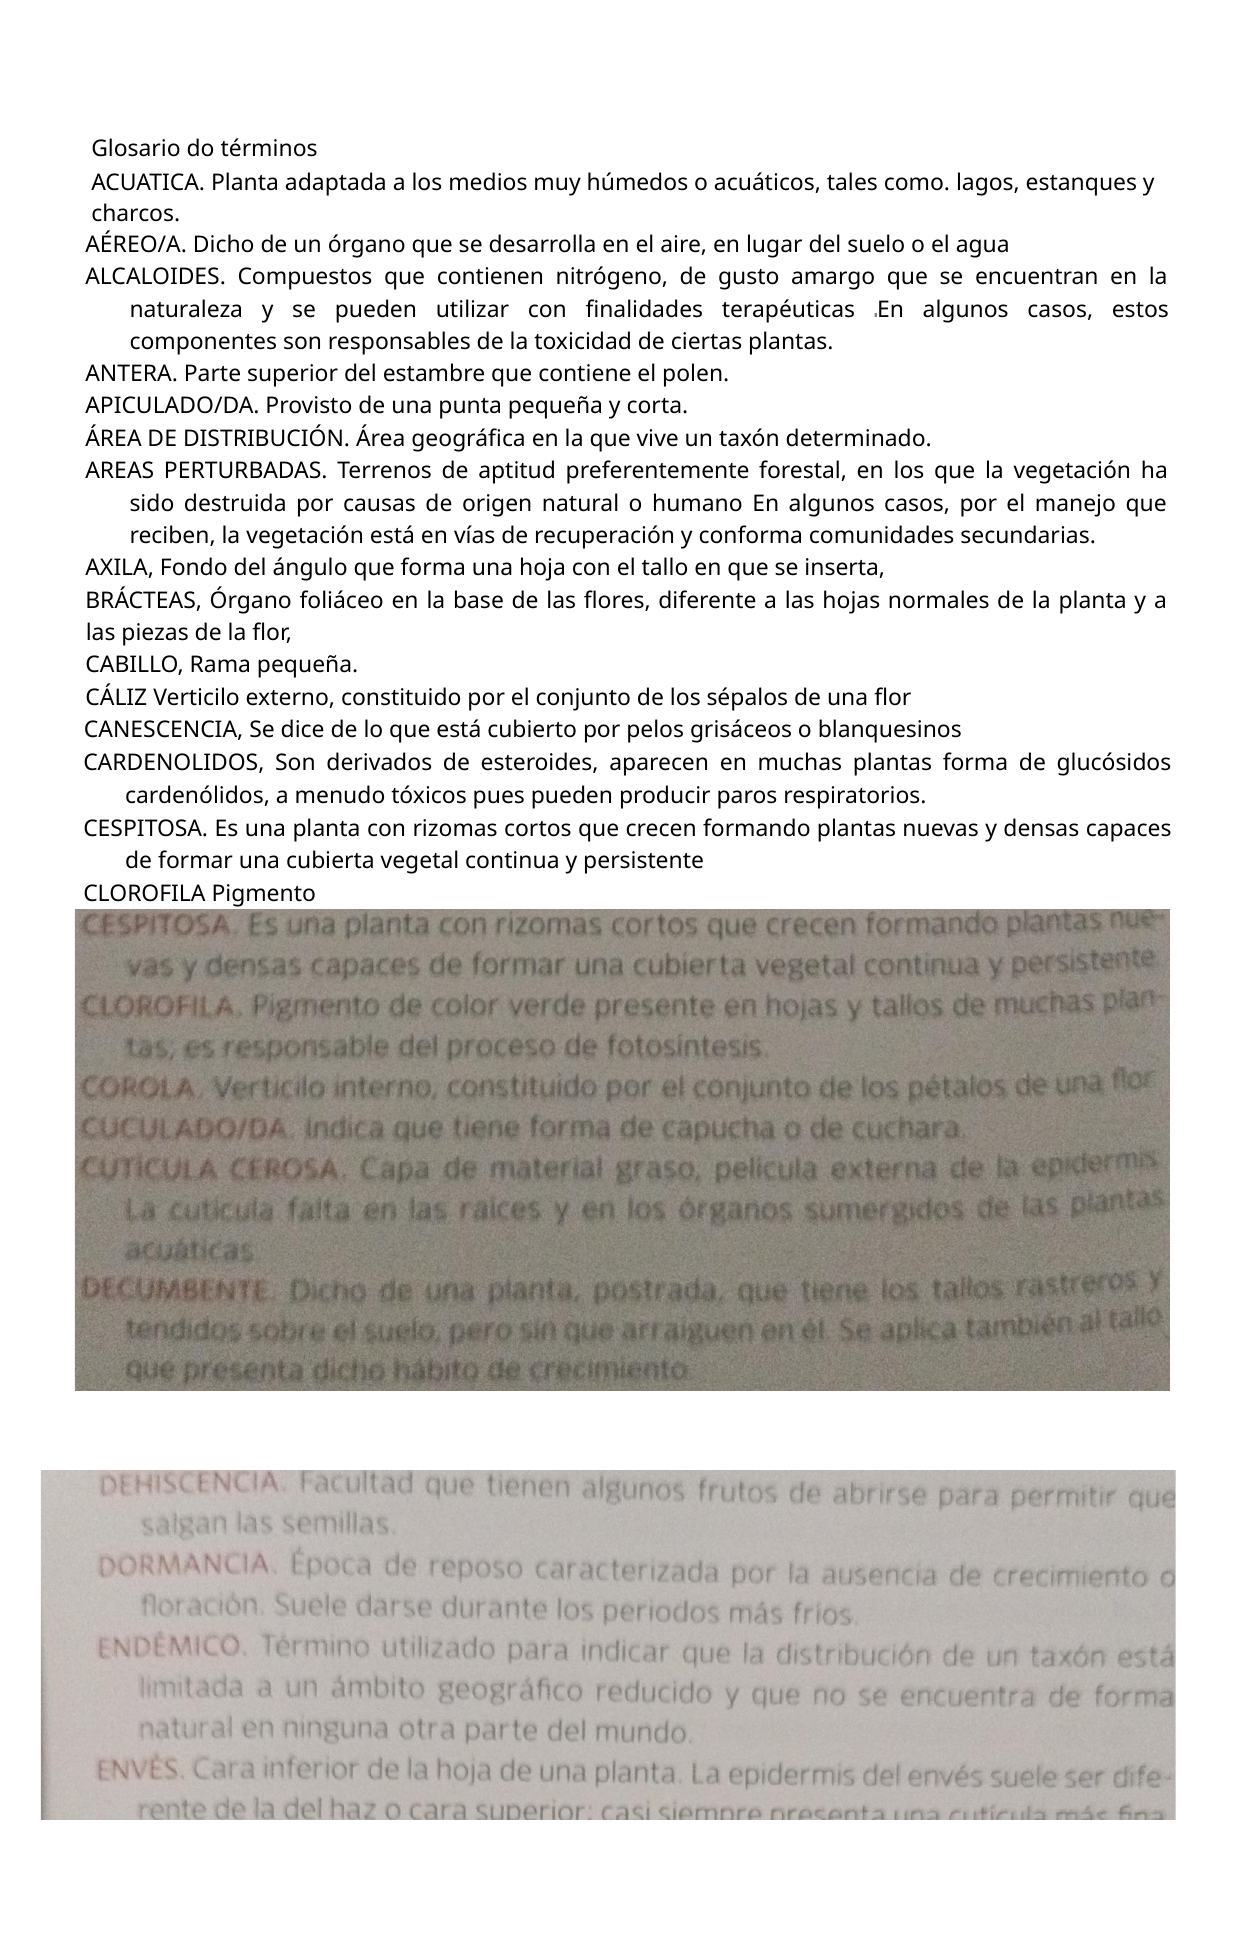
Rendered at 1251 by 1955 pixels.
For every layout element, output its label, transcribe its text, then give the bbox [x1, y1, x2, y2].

picture [40, 1470, 1176, 1820]
text Glosario do términos [91, 132, 1172, 163]
text CESPITOSA. Es una planta con rizomas cortos que crecen formando plantas nuevas y densas capaces de formar una cubierta vegetal continua y persistente [83, 812, 1172, 875]
text ÁREA DE DISTRIBUCIÓN. Área geográfica en la que vive un taxón determinado. [85, 422, 1169, 453]
text CANESCENCIA, Se dice de lo que está cubierto por pelos grisáceos o blanquesinos [84, 713, 1172, 745]
text AREAS PERTURBADAS. Terrenos de aptitud preferentemente forestal, en los que la vegetación ha sido destruida por causas de origen natural o humano En algunos casos, por el manejo que reciben, la vegetación está en vías de recuperación y conforma comunidades secundarias. [85, 454, 1169, 550]
text APICULADO/DA. Provisto de una punta pequeña y corta. [85, 389, 1169, 421]
text CABILLO, Rama pequeña. [85, 648, 1169, 680]
picture [74, 909, 1170, 1391]
text ALCALOIDES. Compuestos que contienen nitrógeno, de gusto amargo que se encuentran en la naturaleza y se pueden utilizar con finalidades terapéuticas En algunos casos, estos componentes son responsables de la toxicidad de ciertas plantas. [85, 260, 1169, 356]
text CARDENOLIDOS, Son derivados de esteroides, aparecen en muchas plantas forma de glucósidos cardenólidos, a menudo tóxicos pues pueden producir paros respiratorios. [83, 746, 1172, 810]
text CÁLIZ Verticilo externo, constituido por el conjunto de los sépalos de una flor [85, 681, 1169, 712]
text BRÁCTEAS, Órgano foliáceo en la base de las flores, diferente a las hojas normales de la planta y a las piezas de la flor, [85, 584, 1169, 647]
text CLOROFILA Pigmento [83, 877, 1172, 908]
text ACUATICA. Planta adaptada a los medios muy húmedos o acuáticos, tales como. lagos, estanques y charcos. [91, 166, 1172, 228]
text ANTERA. Parte superior del estambre que contiene el polen. [85, 357, 1169, 388]
text AXILA, Fondo del ángulo que forma una hoja con el tallo en que se inserta, [85, 551, 1169, 582]
text AÉREO/A. Dicho de un órgano que se desarrolla en el aire, en lugar del suelo o el agua [85, 228, 1169, 259]
